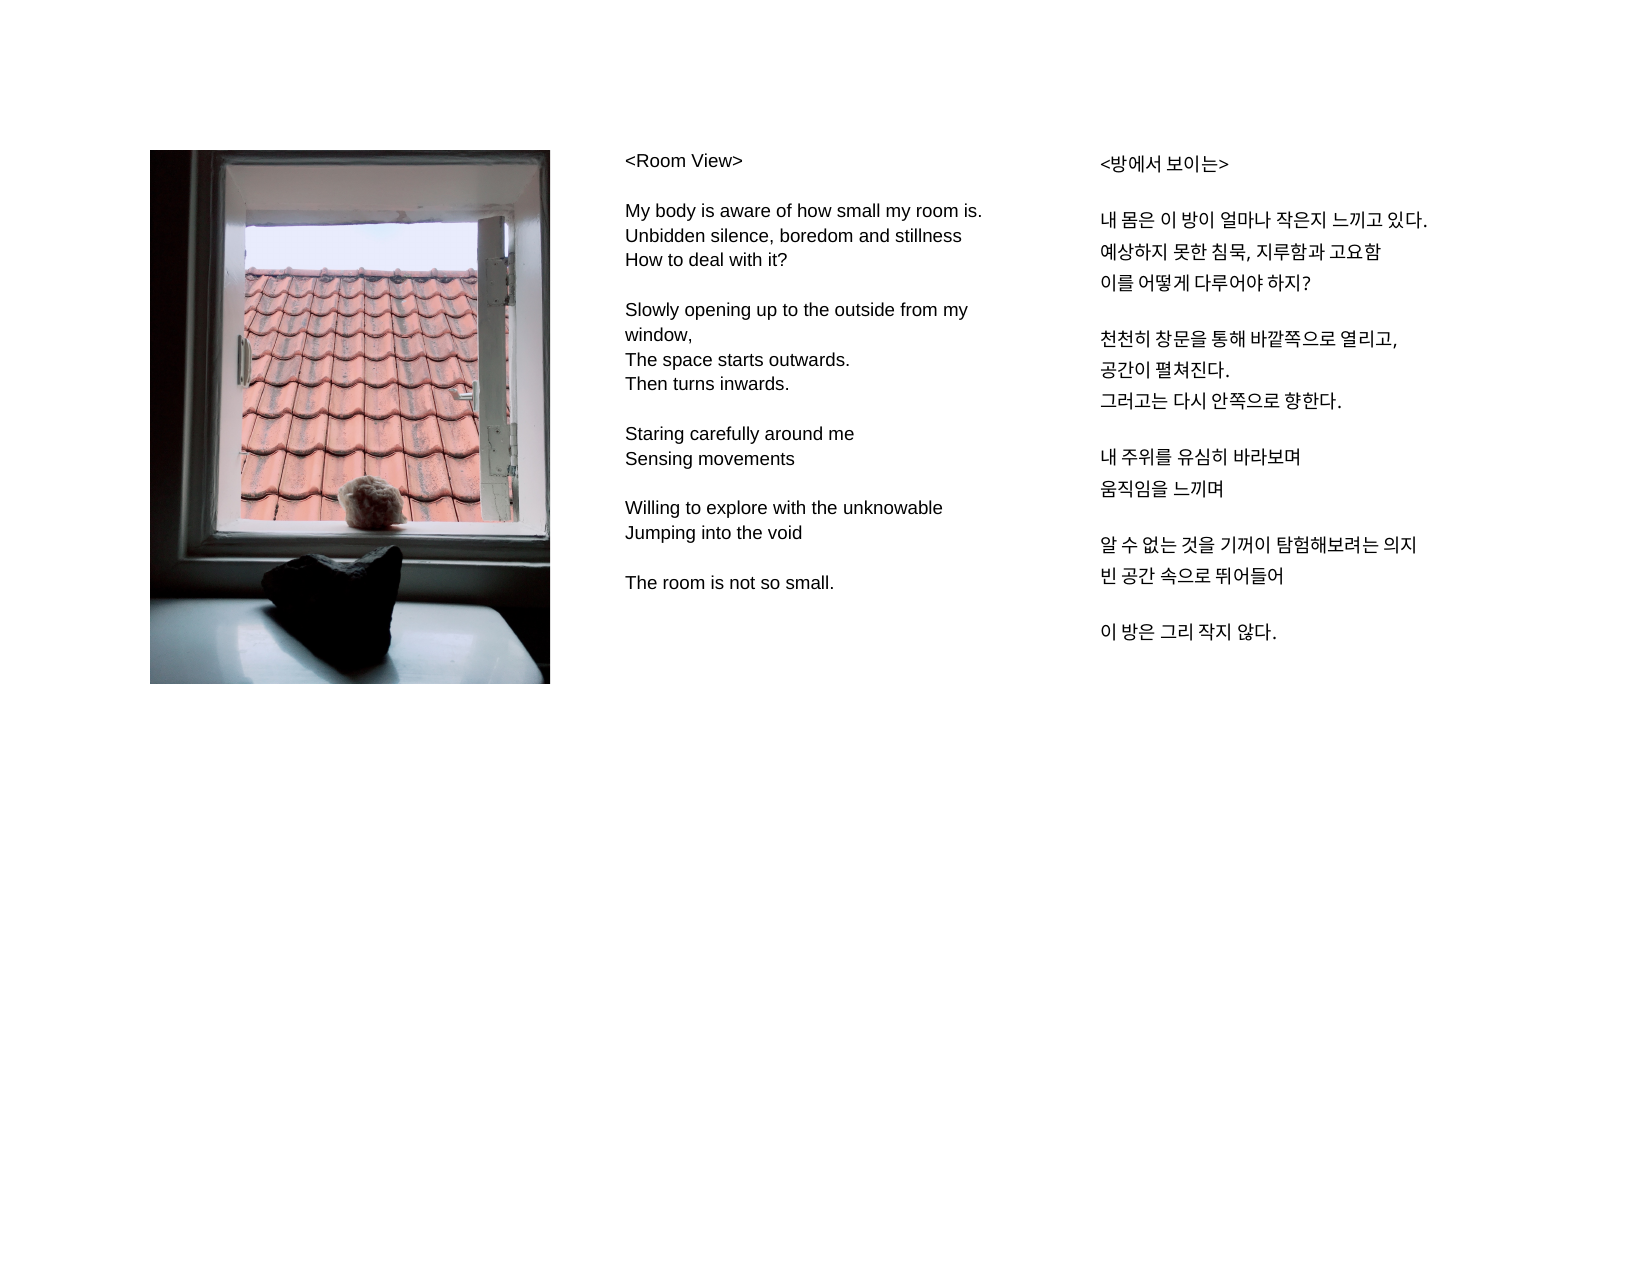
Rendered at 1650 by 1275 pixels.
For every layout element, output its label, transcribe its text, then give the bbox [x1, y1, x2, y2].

text The space starts outwards. [625, 348, 1025, 370]
text 내 주위를 유심히 바라보며 [1100, 443, 1500, 470]
picture [150, 150, 550, 684]
text 그러고는 다시 안쪽으로 향한다. [1100, 387, 1500, 414]
text Unbidden silence, boredom and stillness [625, 224, 1025, 246]
text Then turns inwards. [625, 373, 1025, 395]
text 알 수 없는 것을 기꺼이 탐험해보려는 의지 [1100, 530, 1500, 558]
text 예상하지 못한 침묵, 지루함과 고요함 [1100, 237, 1500, 264]
text 이를 어떻게 다루어야 하지? [1100, 268, 1500, 296]
text How to deal with it? [625, 249, 1025, 271]
text Willing to explore with the unknowable [625, 497, 1025, 519]
text 내 몸은 이 방이 얼마나 작은지 느끼고 있다. [1100, 206, 1500, 233]
text Slowly opening up to the outside from my window, [625, 299, 1025, 345]
text 빈 공간 속으로 뛰어들어 [1100, 562, 1500, 589]
text Staring carefully around me [625, 423, 1025, 444]
text 이 방은 그리 작지 않다. [1100, 618, 1500, 645]
text Sensing movements [625, 447, 1025, 469]
text My body is aware of how small my room is. [625, 199, 1025, 221]
text 공간이 펼쳐진다. [1100, 356, 1500, 383]
text 천천히 창문을 통해 바깥쪽으로 열리고, [1100, 324, 1500, 352]
text <방에서 보이는> [1100, 150, 1500, 177]
text <Room View> [625, 150, 1025, 172]
text 움직임을 느끼며 [1100, 474, 1500, 502]
text Jumping into the void [625, 522, 1025, 543]
text The room is not so small. [625, 571, 1025, 593]
